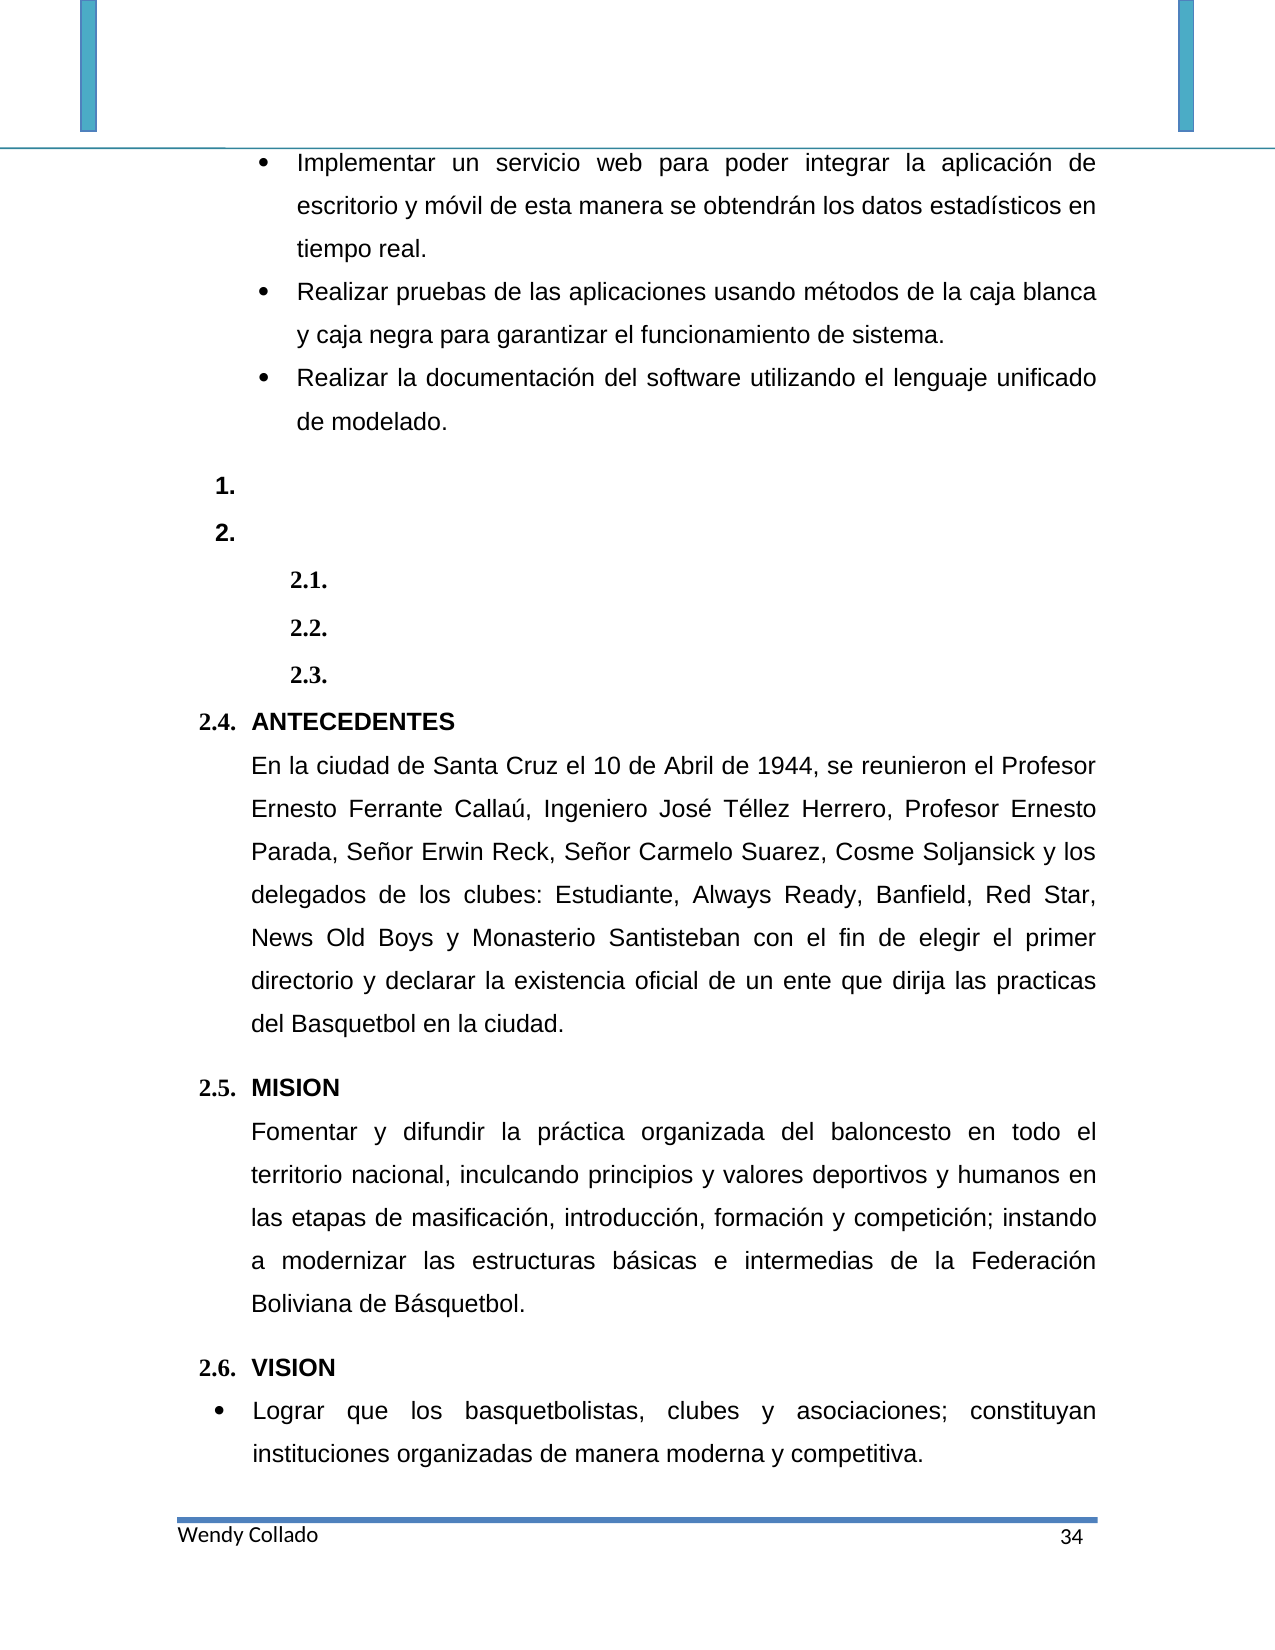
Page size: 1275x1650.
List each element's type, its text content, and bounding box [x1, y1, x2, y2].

text Fomentar y difundir la práctica organizada del baloncesto en todo el territorio nacional, inculcando principios y valores deportivos y humanos en las etapas de masificación, introducción, formación y competición; instando a modernizar las estructuras básicas e intermedias de la Federación Boliviana de Básquetbol. [251, 1117, 1098, 1318]
list Realizar la documentación del software utilizando el lenguaje unificado de modelado. [259, 363, 1098, 435]
list Realizar pruebas de las aplicaciones usando métodos de la caja blanca y caja negra para garantizar el funcionamiento de sistema. [259, 277, 1098, 349]
list Implementar un servicio web para poder integrar la aplicación de escritorio y móvil de esta manera se obtendrán los datos estadísticos en tiempo real. [259, 148, 1098, 263]
list Lograr que los basquetbolistas, clubes y asociaciones; constituyan instituciones organizadas de manera moderna y competitiva. [215, 1396, 1098, 1468]
subtitle MISION [199, 1073, 1098, 1102]
subtitle VISION [199, 1353, 1098, 1382]
subtitle ANTECEDENTES [199, 707, 1098, 736]
text En la ciudad de Santa Cruz el 10 de Abril de 1944, se reunieron el Profesor Ernesto Ferrante Callaú, Ingeniero José Téllez Herrero, Profesor Ernesto Parada, Señor Erwin Reck, Señor Carmelo Suarez, Cosme Soljansick y los delegados de los clubes: Estudiante, Always Ready, Banfield, Red Star, News Old Boys y Monasterio Santisteban con el fin de elegir el primer directorio y declarar la existencia oficial de un ente que dirija las practicas del Basquetbol en la ciudad. [251, 751, 1098, 1038]
